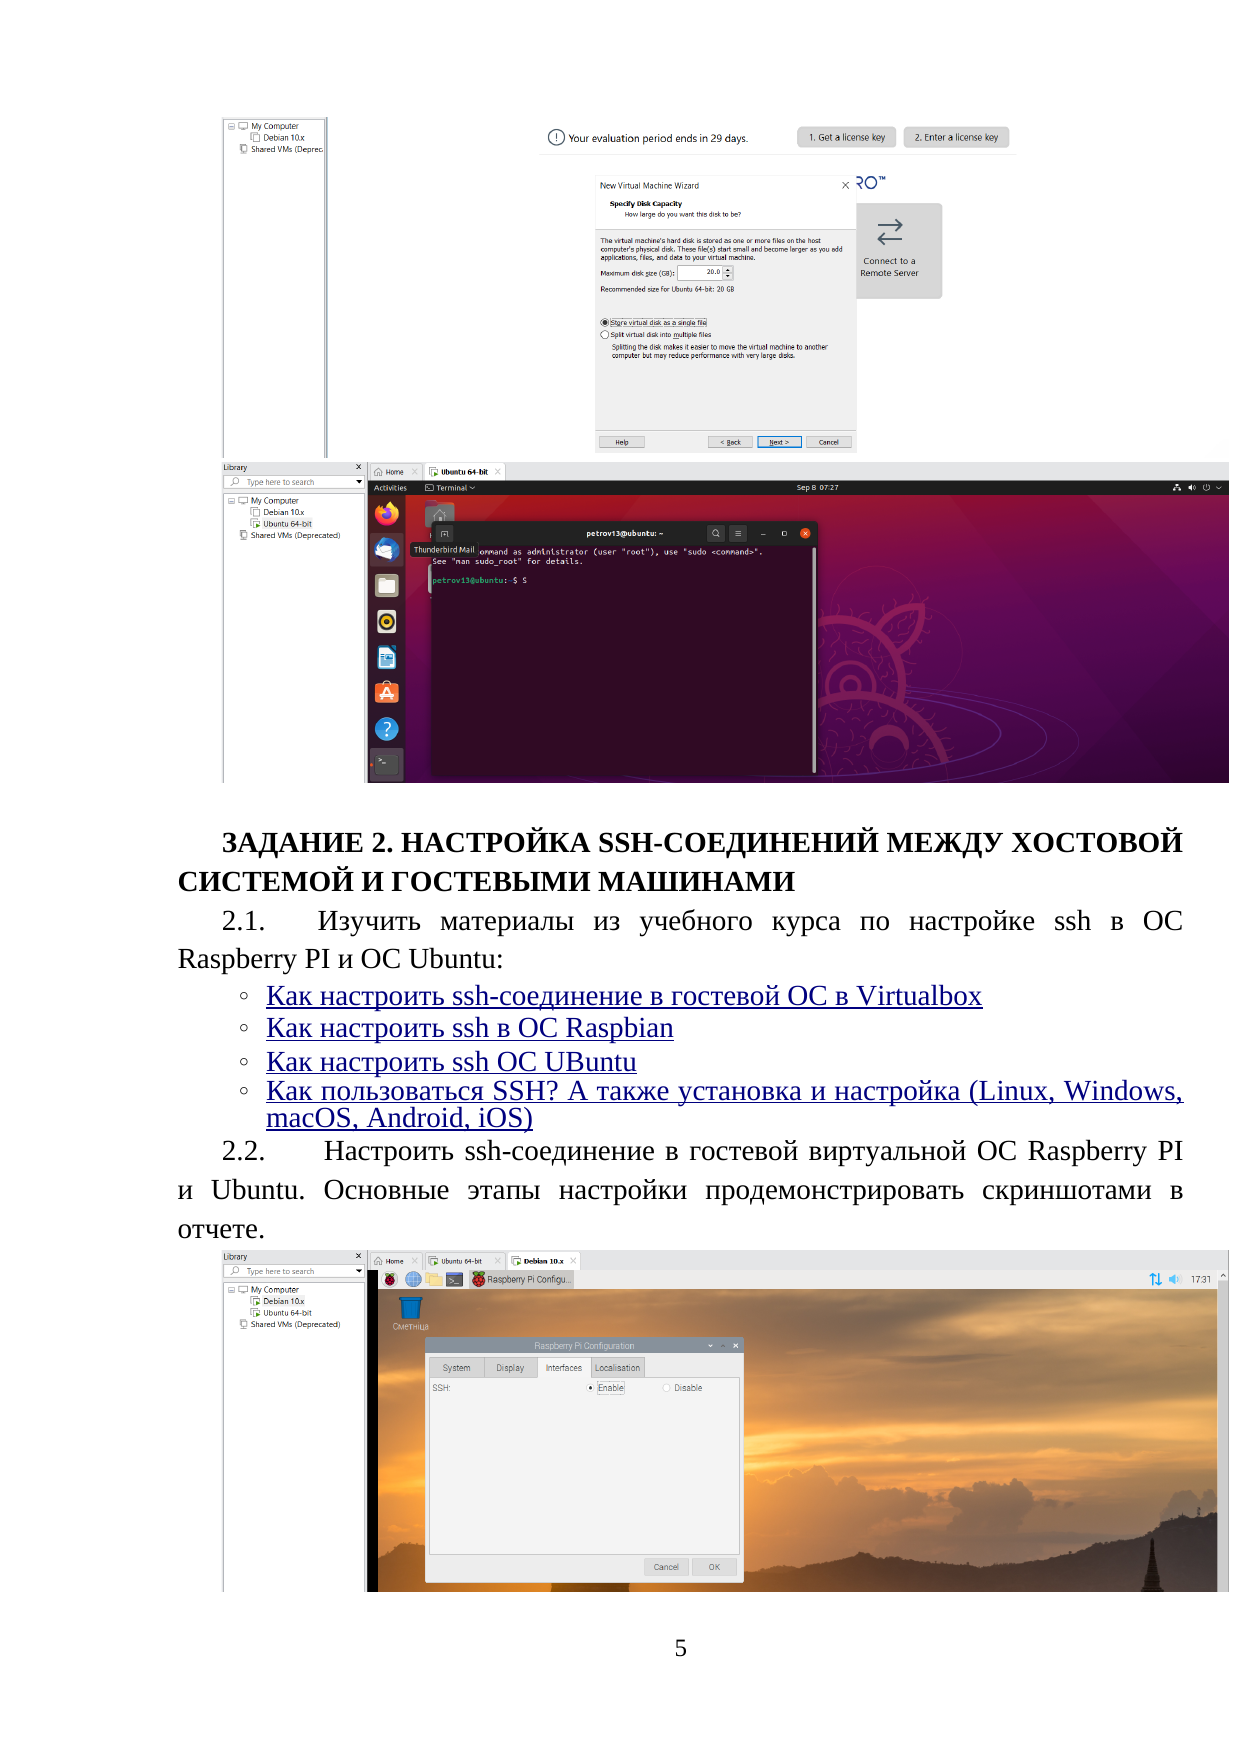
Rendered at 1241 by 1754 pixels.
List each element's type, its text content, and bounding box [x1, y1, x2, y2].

picture [221, 117, 1229, 458]
list Изучить материалы из учебного курса по настройке ssh в ОС Raspberry PI и ОС Ubuntu: [177, 903, 1184, 975]
picture [221, 462, 1229, 783]
list Как пользоваться SSH? А также установка и настройка (Linux, Windows, macOS, Android, iOS) [236, 1078, 1184, 1133]
picture [221, 1250, 1229, 1592]
list Настроить ssh-соединение в гостевой виртуальной ОС Raspberry PI и Ubuntu. Основные этапы настройки продемонстрировать скриншотами в отчете. [177, 1133, 1184, 1244]
list Как настроить ssh ОС UBuntu [236, 1044, 1184, 1078]
list Как настроить ssh-соединение в гостевой ОС в Virtualbox [236, 980, 1184, 1011]
subtitle ЗАДАНИЕ 2. НАСТРОЙКА SSH-СОЕДИНЕНИЙ МЕЖДУ ХОСТОВОЙ СИСТЕМОЙ И ГОСТЕВЫМИ МАШИНАМИ [177, 826, 1184, 898]
list Как настроить ssh в ОС Raspbian [236, 1011, 1184, 1044]
